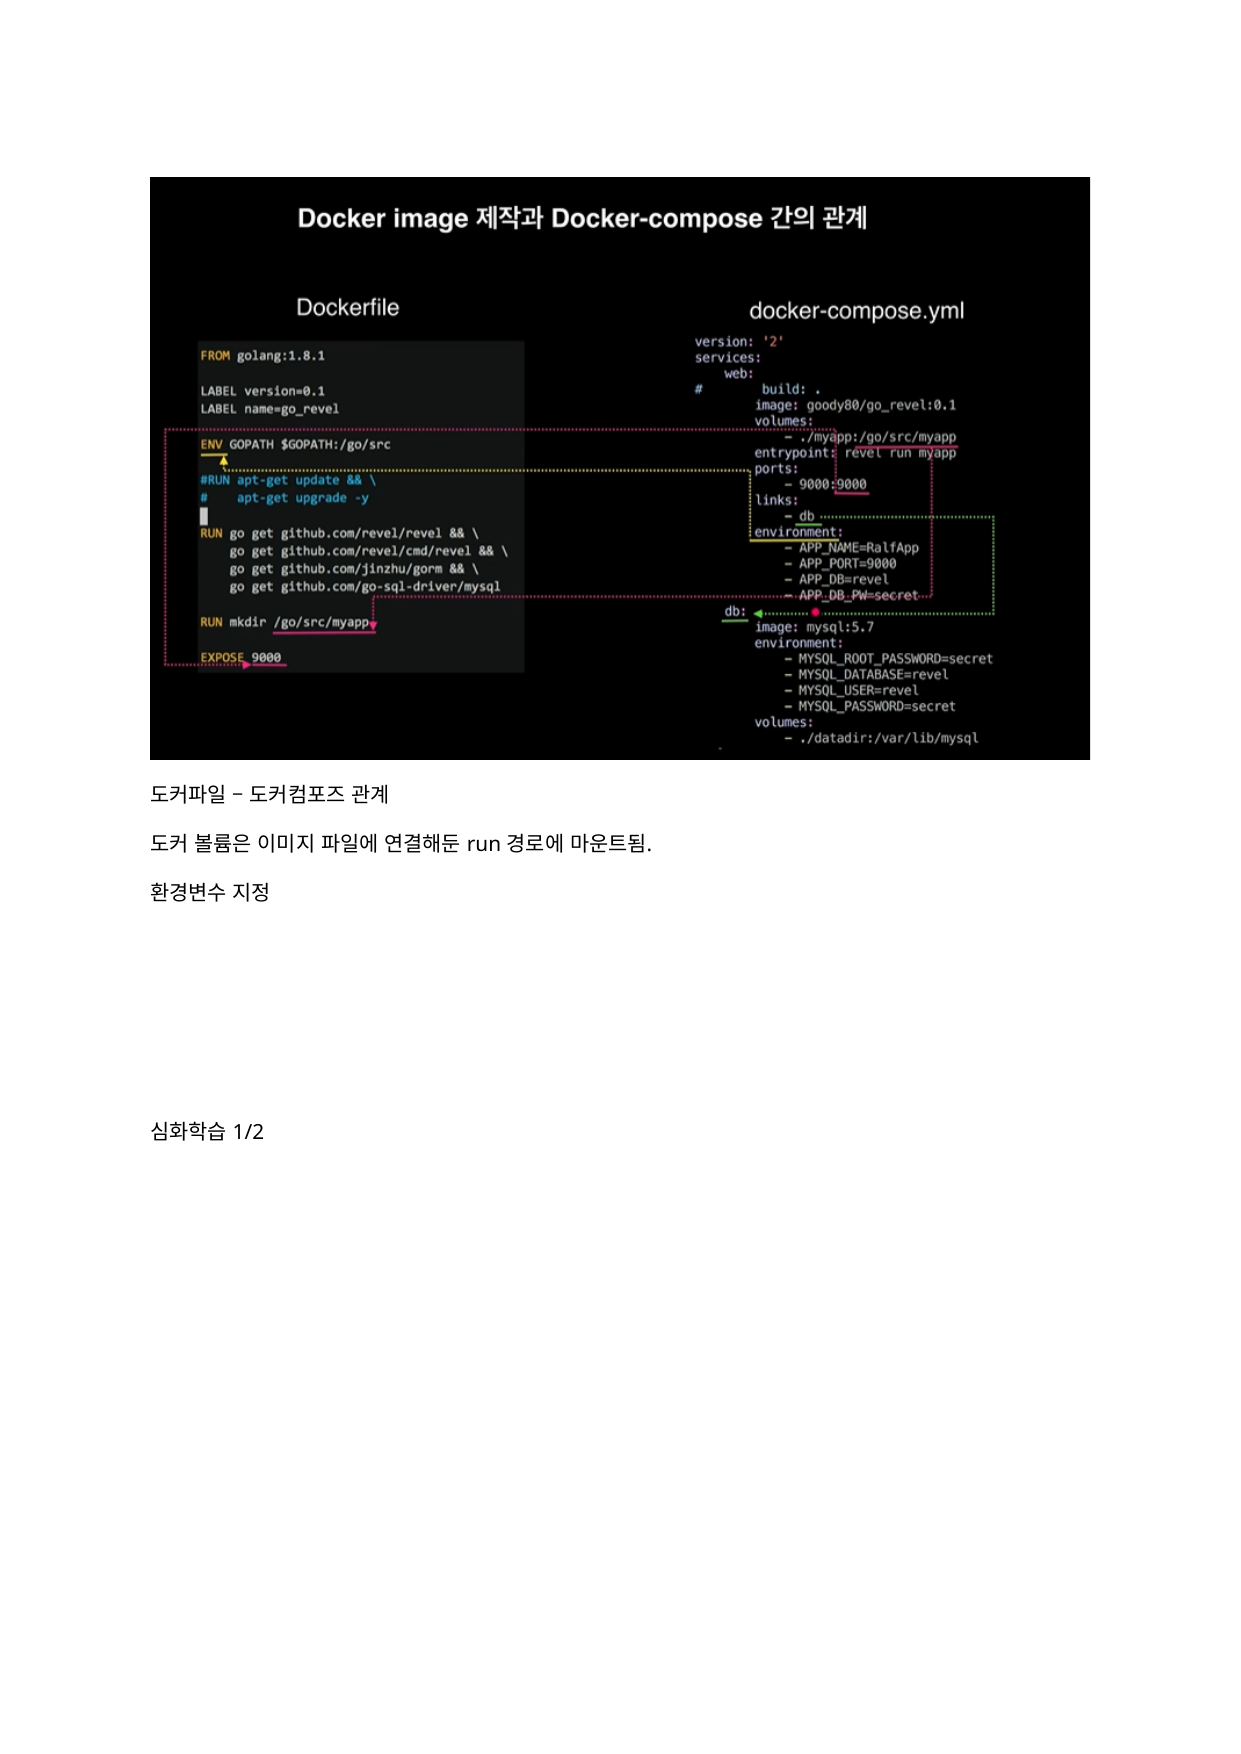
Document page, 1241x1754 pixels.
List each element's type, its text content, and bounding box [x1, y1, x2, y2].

text 도커 볼륨은 이미지 파일에 연결해둔 run 경로에 마운트됨. [150, 827, 1090, 858]
text 도커파일 – 도커컴포즈 관계 [150, 778, 1090, 808]
picture [150, 177, 1091, 760]
text 환경변수 지정 [150, 877, 1090, 907]
text 심화학습 1/2 [150, 1115, 1090, 1145]
